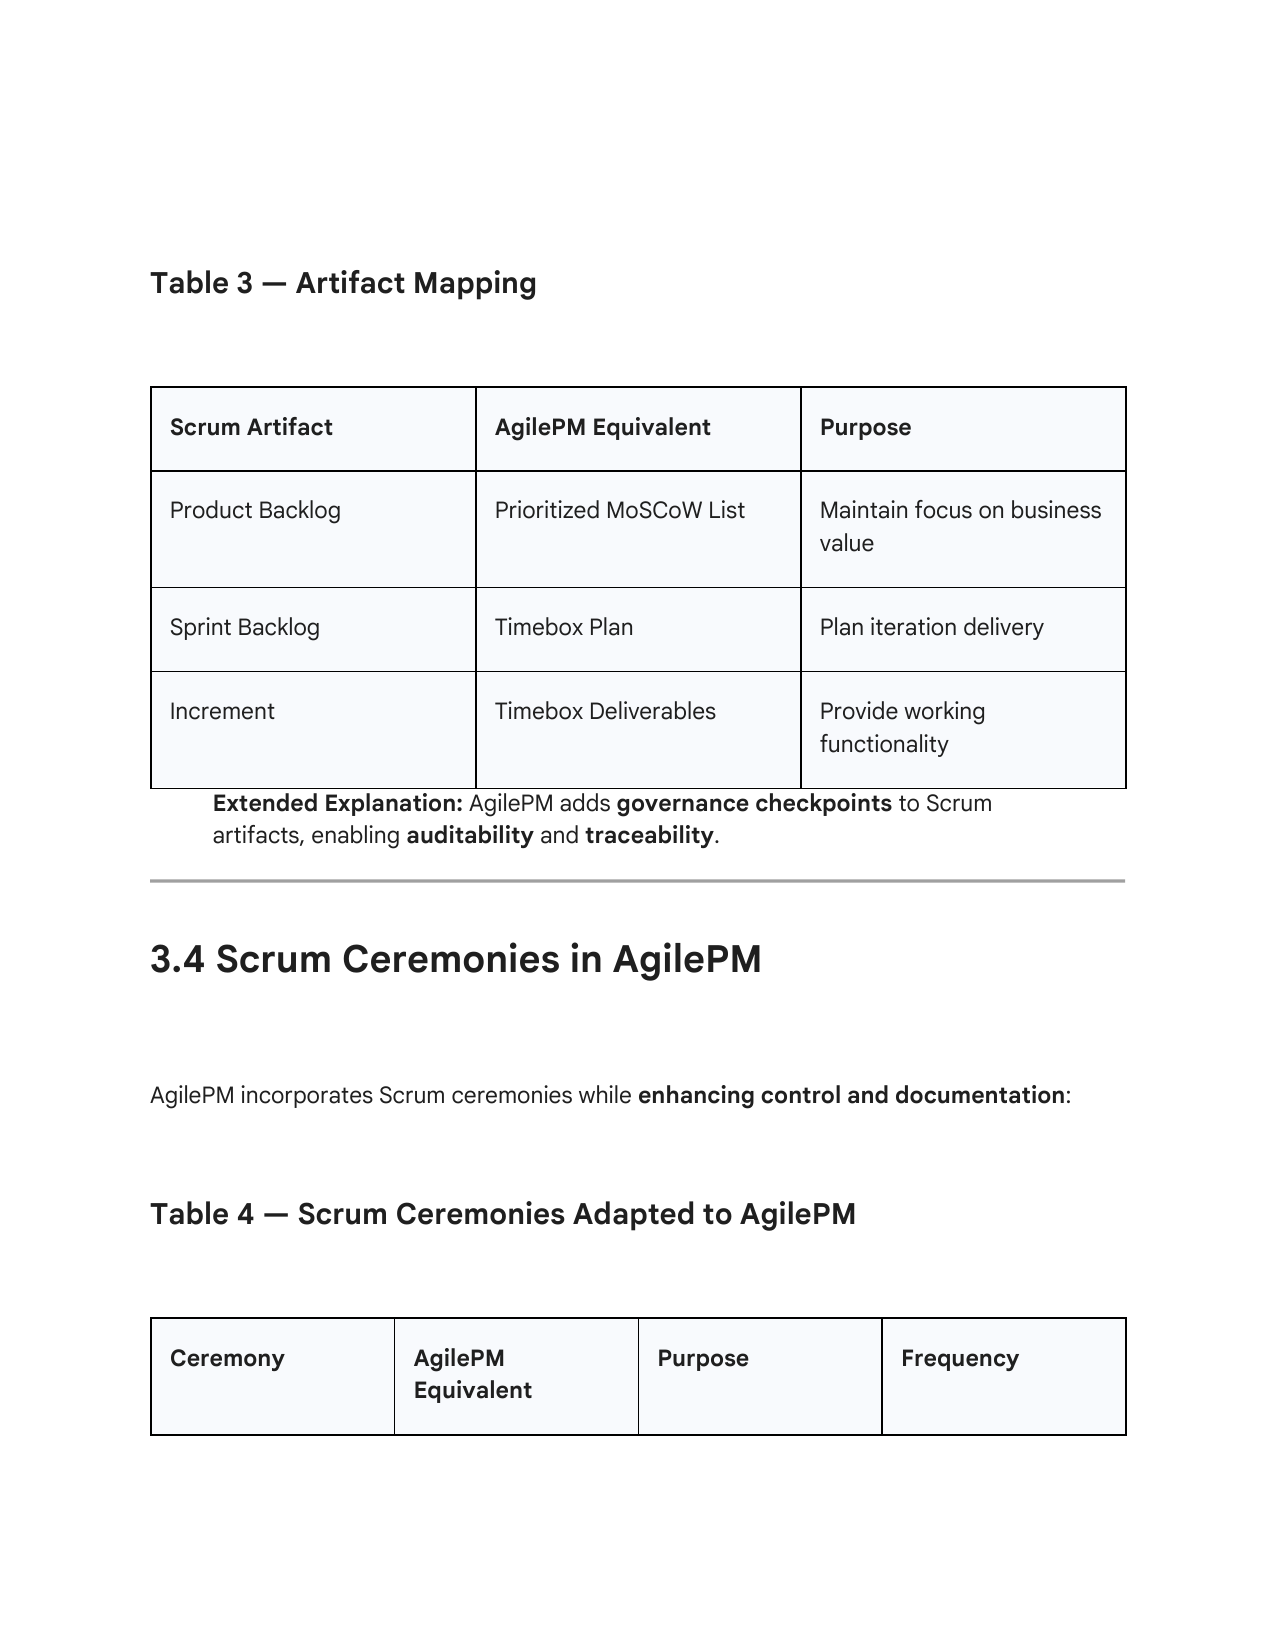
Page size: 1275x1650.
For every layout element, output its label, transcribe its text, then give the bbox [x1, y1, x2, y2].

table_cell Plan iteration delivery [802, 588, 1125, 671]
table_header AgilePM Equivalent [395, 1319, 638, 1434]
table_cell Product Backlog [152, 472, 475, 587]
subtitle Table 3 — Artifact Mapping [150, 265, 1125, 302]
table_header Ceremony [152, 1319, 394, 1434]
subtitle Table 4 — Scrum Ceremonies Adapted to AgilePM [150, 1196, 1125, 1233]
table_cell Prioritized MoSCoW List [477, 472, 800, 587]
table_header Frequency [883, 1319, 1125, 1434]
table_header Purpose [639, 1319, 881, 1434]
table_cell Maintain focus on business value [802, 472, 1125, 587]
table_header AgilePM Equivalent [477, 388, 800, 470]
table_cell Timebox Plan [477, 588, 800, 671]
subtitle 3.4 Scrum Ceremonies in AgilePM [150, 936, 1125, 983]
table_cell Sprint Backlog [152, 588, 475, 671]
text Extended Explanation: AgilePM adds governance checkpoints to Scrum artifacts, enabling auditability and traceability. [212, 789, 1062, 851]
table_header Scrum Artifact [152, 388, 475, 470]
table_cell Increment [152, 672, 475, 787]
table_cell Timebox Deliverables [477, 672, 800, 787]
text AgilePM incorporates Scrum ceremonies while enhancing control and documentation: [150, 1081, 1125, 1110]
table_cell Provide working functionality [802, 672, 1125, 787]
table_header Purpose [802, 388, 1125, 470]
